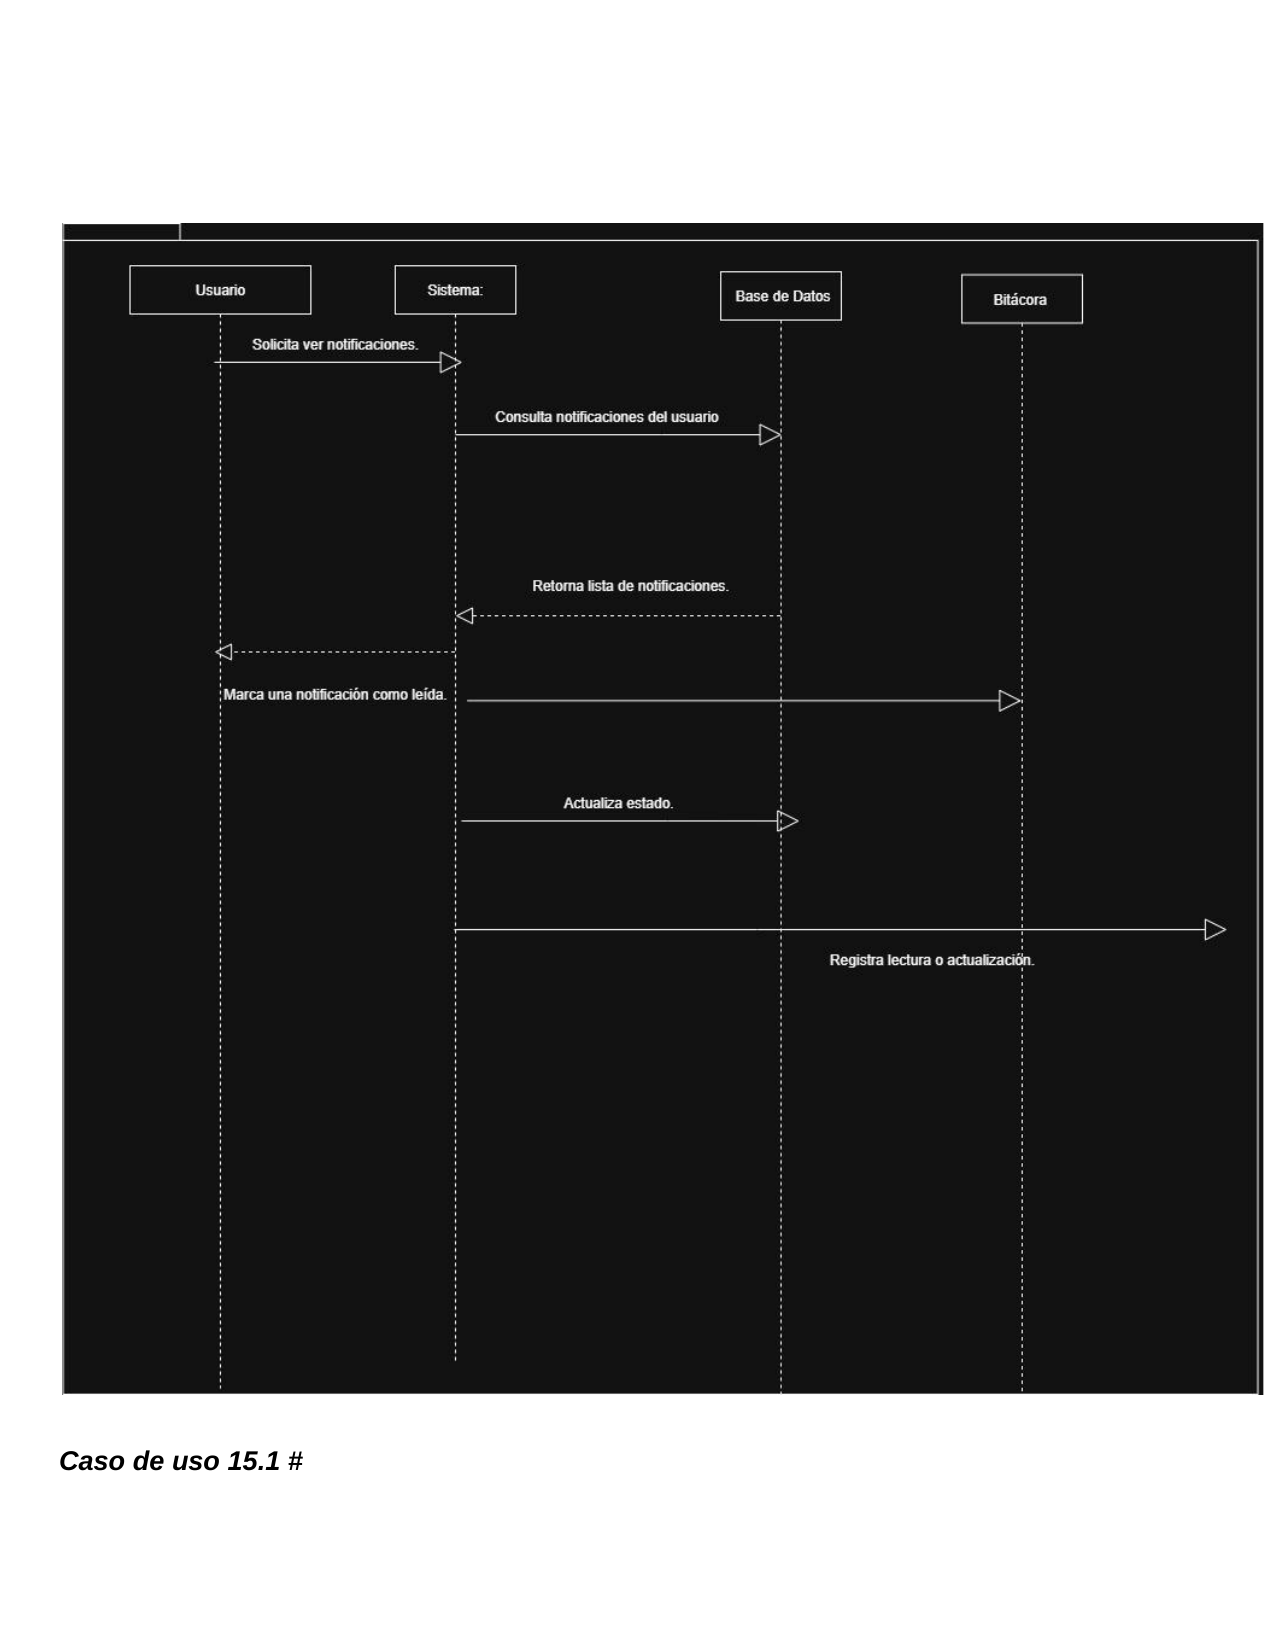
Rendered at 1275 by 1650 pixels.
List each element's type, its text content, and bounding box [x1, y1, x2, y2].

picture [62, 223, 1264, 1395]
text Caso de uso 15.1 # [59, 1445, 1260, 1476]
